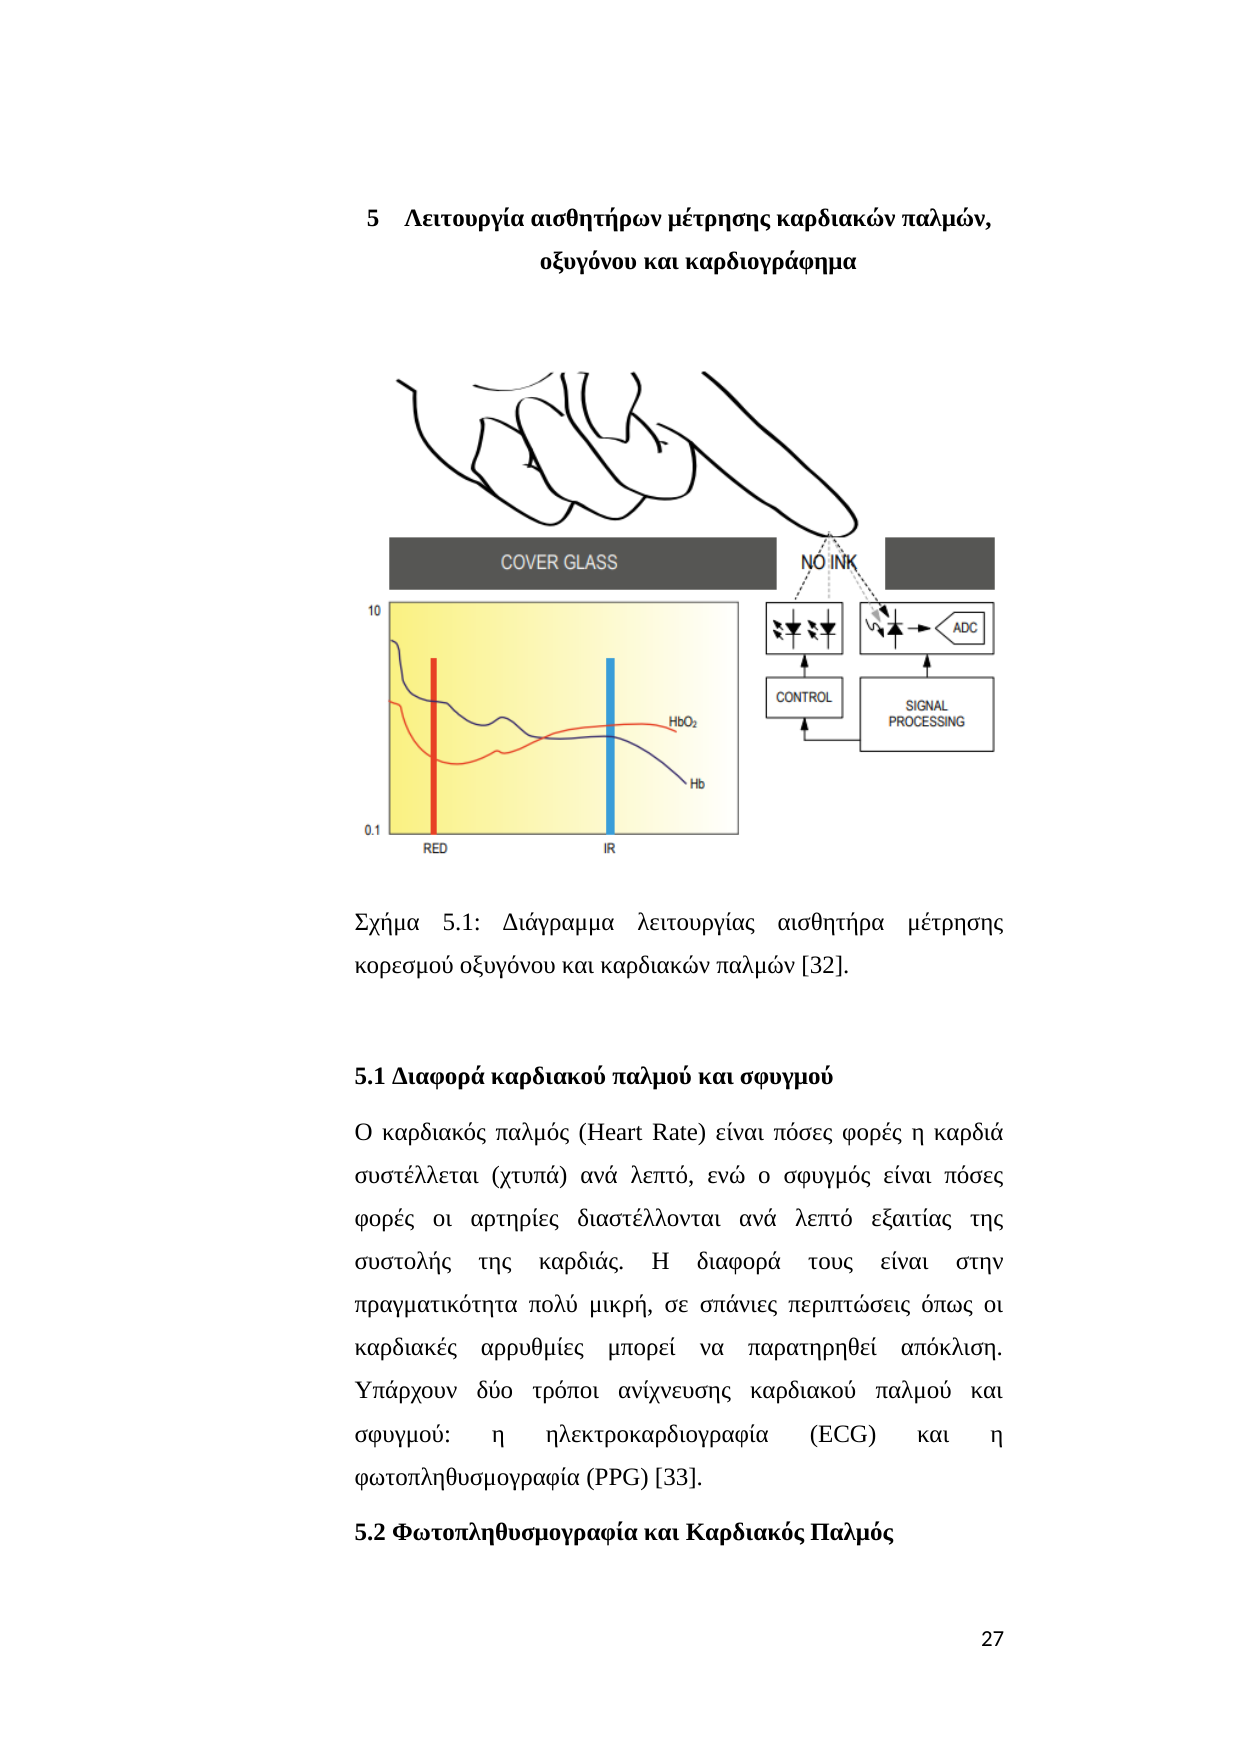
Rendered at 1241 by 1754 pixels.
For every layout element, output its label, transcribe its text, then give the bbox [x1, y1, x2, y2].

list Ο καρδιακός παλμός (Heart Rate) είναι πόσες φορές η καρδιά συστέλλεται (χτυπά) ανά λεπτό, ενώ ο σφυγμός είναι πόσες φορές οι αρτηρίες διαστέλλονται ανά λεπτό εξαιτίας της συστολής της καρδιάς. Η διαφορά τους είναι στην πραγματικότητα πολύ μικρή, σε σπάνιες περιπτώσεις όπως οι καρδιακές αρρυθμίες μπορεί να παρατηρηθεί απόκλιση. Υπάρχουν δύο τρόποι ανίχνευσης καρδιακού παλμού και σφυγμού: η ηλεκτροκαρδιογραφία (ECG) και η φωτοπληθυσμογραφία (PPG) [33]. [354, 1117, 1004, 1491]
picture [354, 357, 1000, 874]
list Σχήμα 5.1: Διάγραμμα λειτουργίας αισθητήρα μέτρησης κορεσμού οξυγόνου και καρδιακών παλμών [32]. [354, 907, 1004, 979]
subtitle Διαφορά καρδιακού παλμού και σφυγμού [354, 1061, 1004, 1090]
subtitle Φωτοπληθυσμογραφία και Καρδιακός Παλμός [354, 1517, 1004, 1546]
subtitle Λειτουργία αισθητήρων μέτρησης καρδιακών παλμών, οξυγόνου και καρδιογράφημα [354, 203, 1004, 275]
